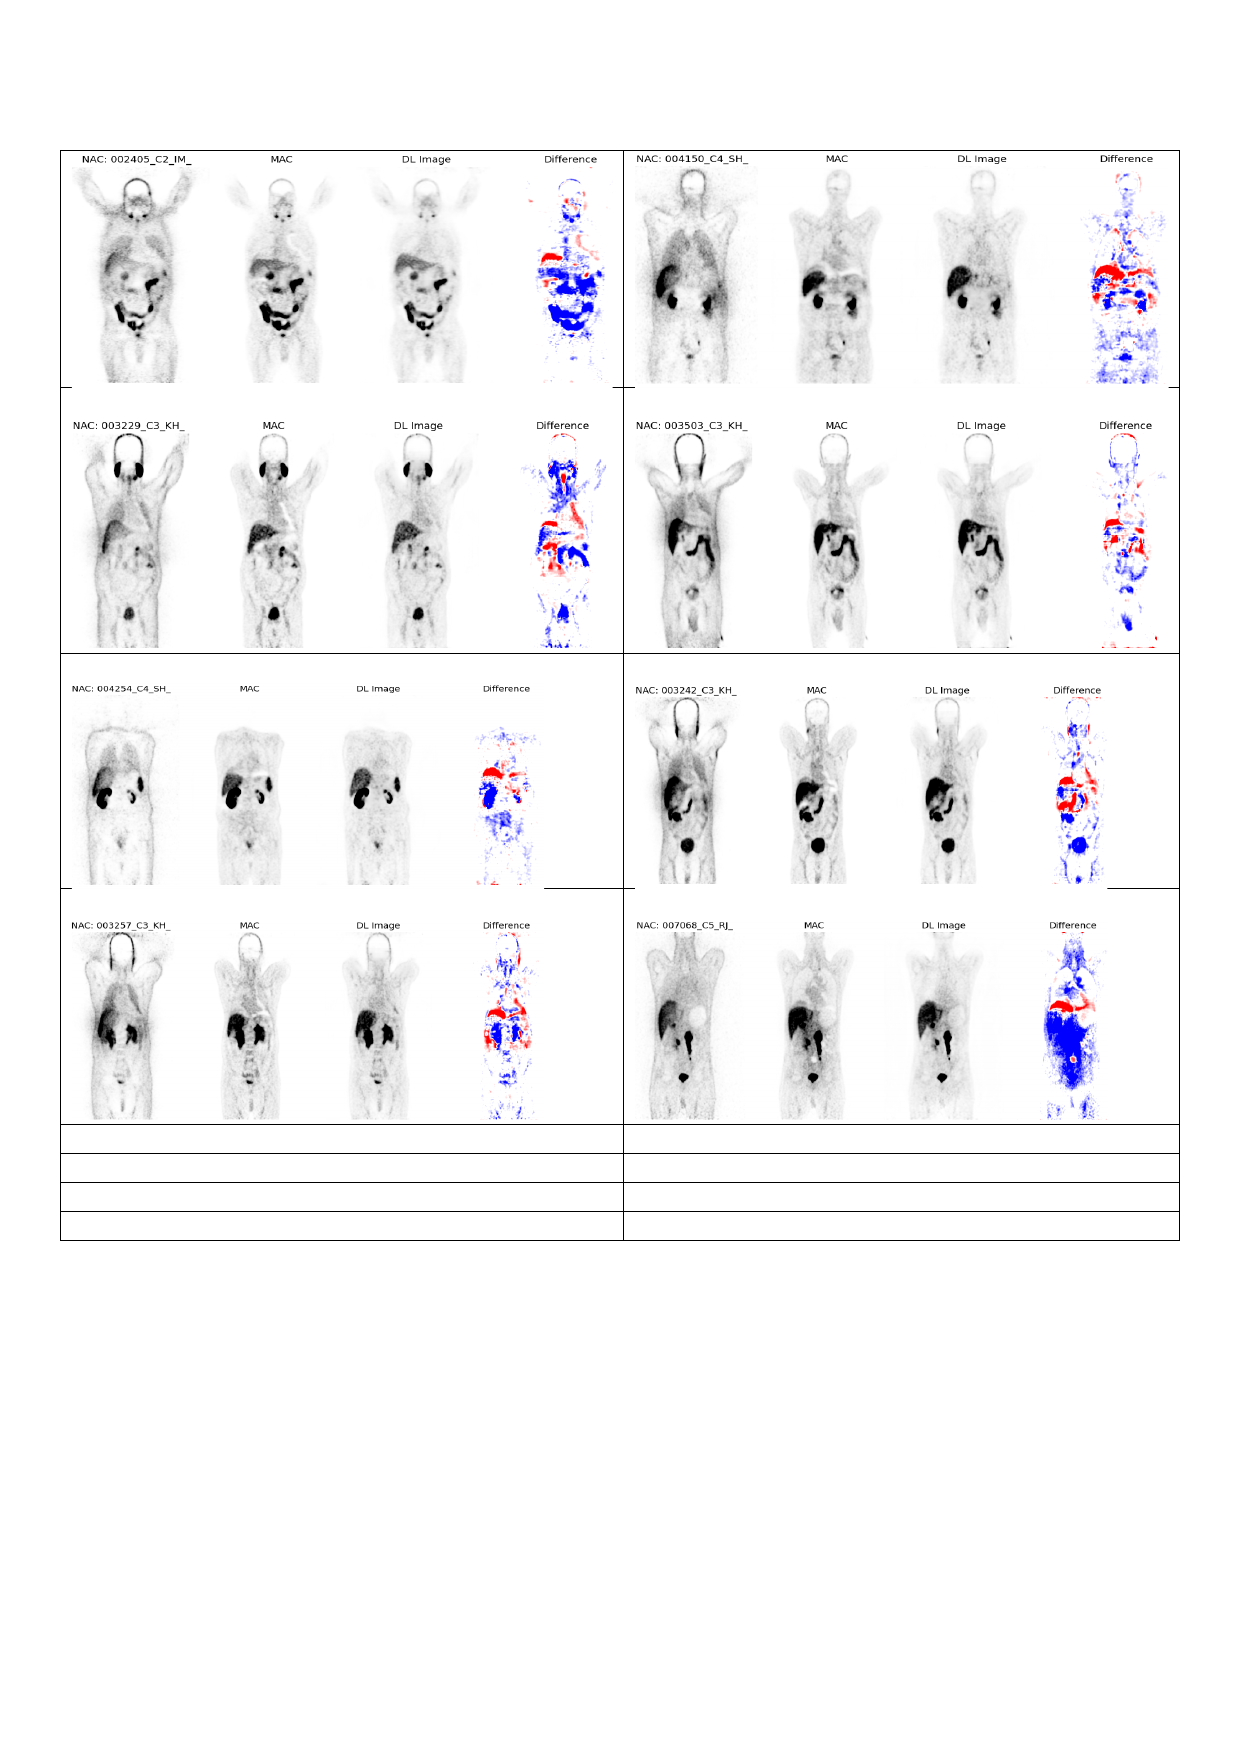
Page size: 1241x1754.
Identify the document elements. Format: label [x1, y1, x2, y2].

table_cell [624, 1183, 1179, 1211]
table_cell [624, 388, 1179, 652]
picture [635, 681, 1108, 889]
table_cell [61, 1212, 623, 1240]
table_cell [624, 1125, 1179, 1153]
picture [635, 416, 1168, 653]
picture [635, 151, 1169, 388]
picture [71, 917, 545, 1124]
table_cell [624, 1154, 1179, 1182]
table_cell [61, 388, 623, 652]
table_cell [61, 654, 623, 888]
table_cell [624, 654, 1179, 888]
table_header [1169, 151, 1179, 387]
table_cell [624, 889, 1179, 1124]
picture [635, 917, 1108, 1124]
table_cell [61, 1183, 623, 1211]
table_header [624, 151, 635, 387]
picture [71, 416, 610, 653]
table_cell [61, 1125, 623, 1153]
picture [71, 681, 545, 889]
table_cell [61, 889, 623, 1124]
table_header [613, 151, 623, 387]
table_header [61, 151, 71, 387]
picture [71, 151, 613, 388]
table_cell [624, 1212, 1179, 1240]
table_cell [61, 1154, 623, 1182]
